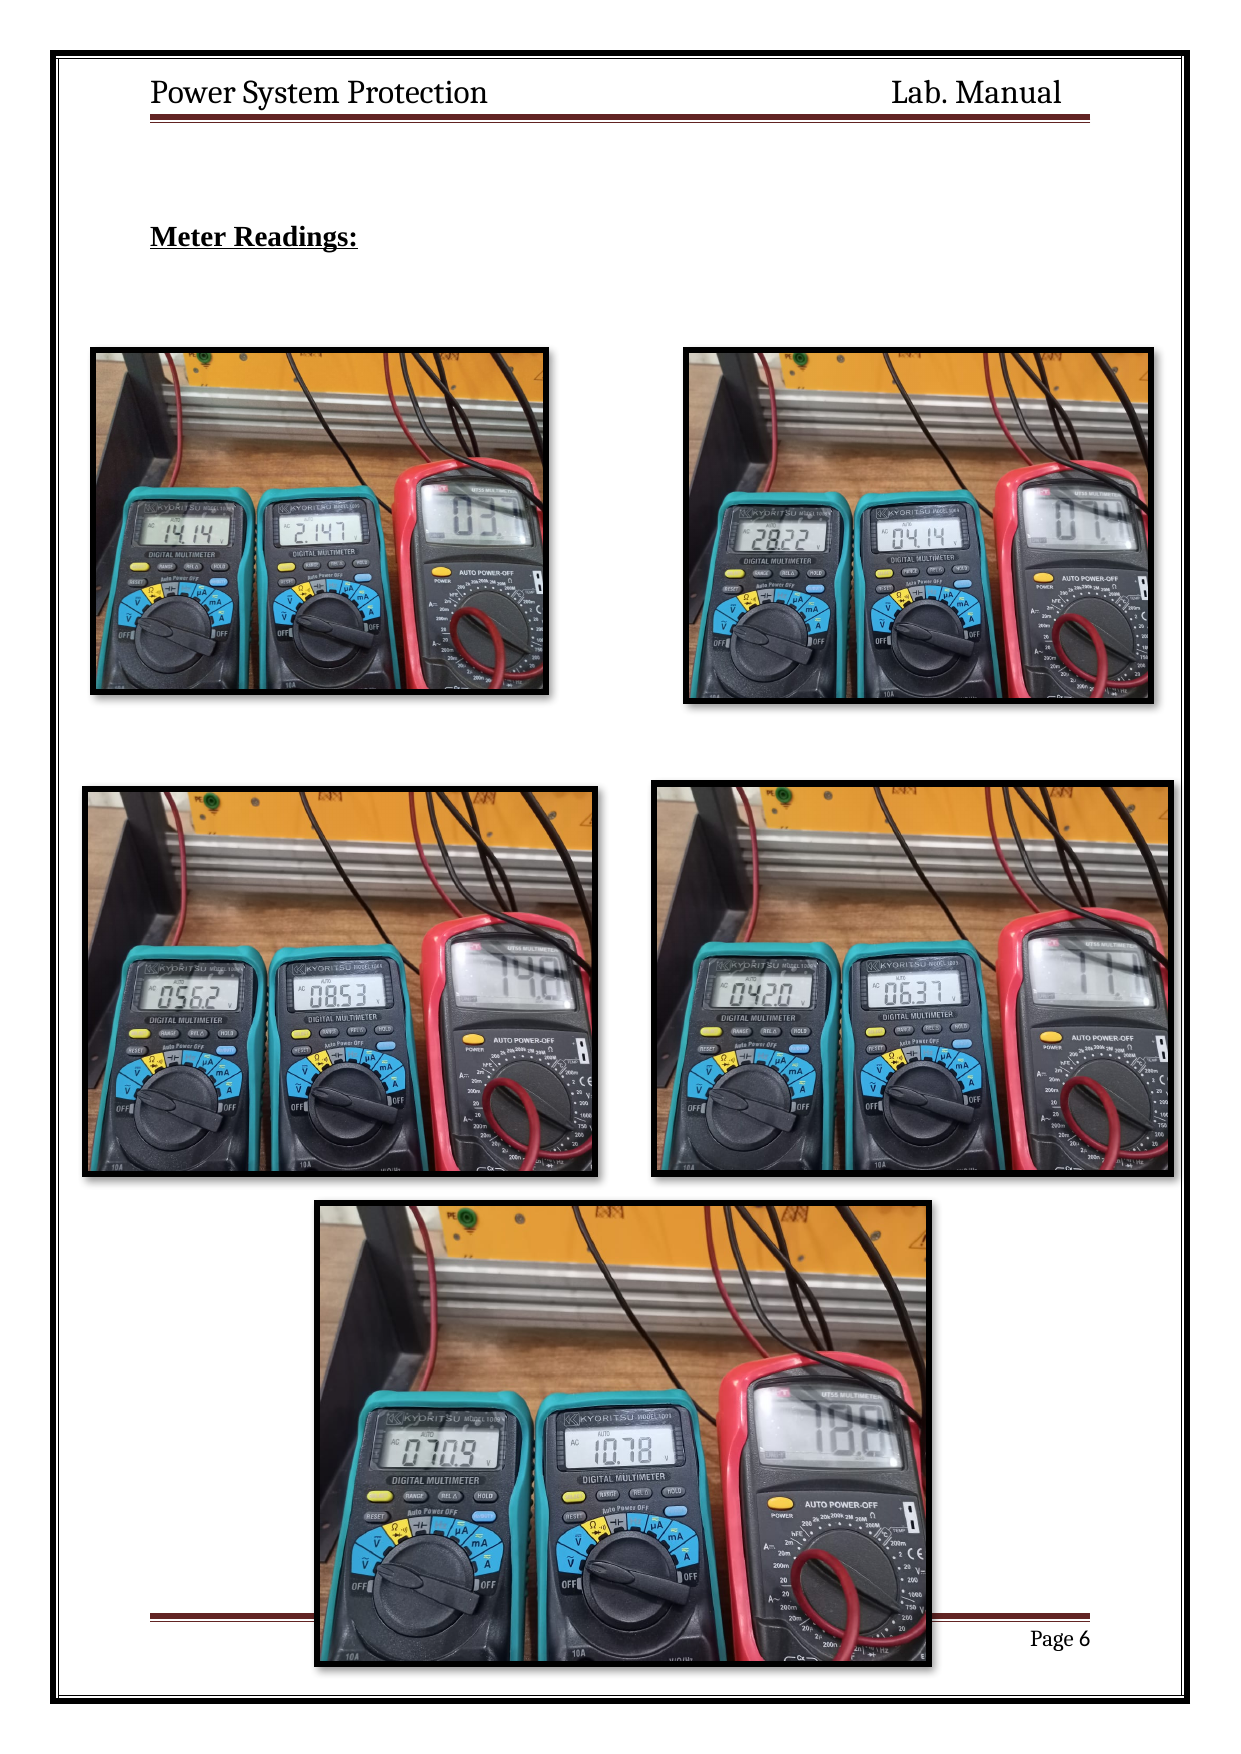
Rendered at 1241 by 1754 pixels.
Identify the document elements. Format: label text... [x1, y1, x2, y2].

text Meter Readings: [150, 219, 1090, 252]
picture [96, 353, 543, 689]
picture [689, 353, 1148, 698]
picture [88, 792, 592, 1171]
picture [320, 1206, 926, 1661]
picture [657, 787, 1168, 1170]
